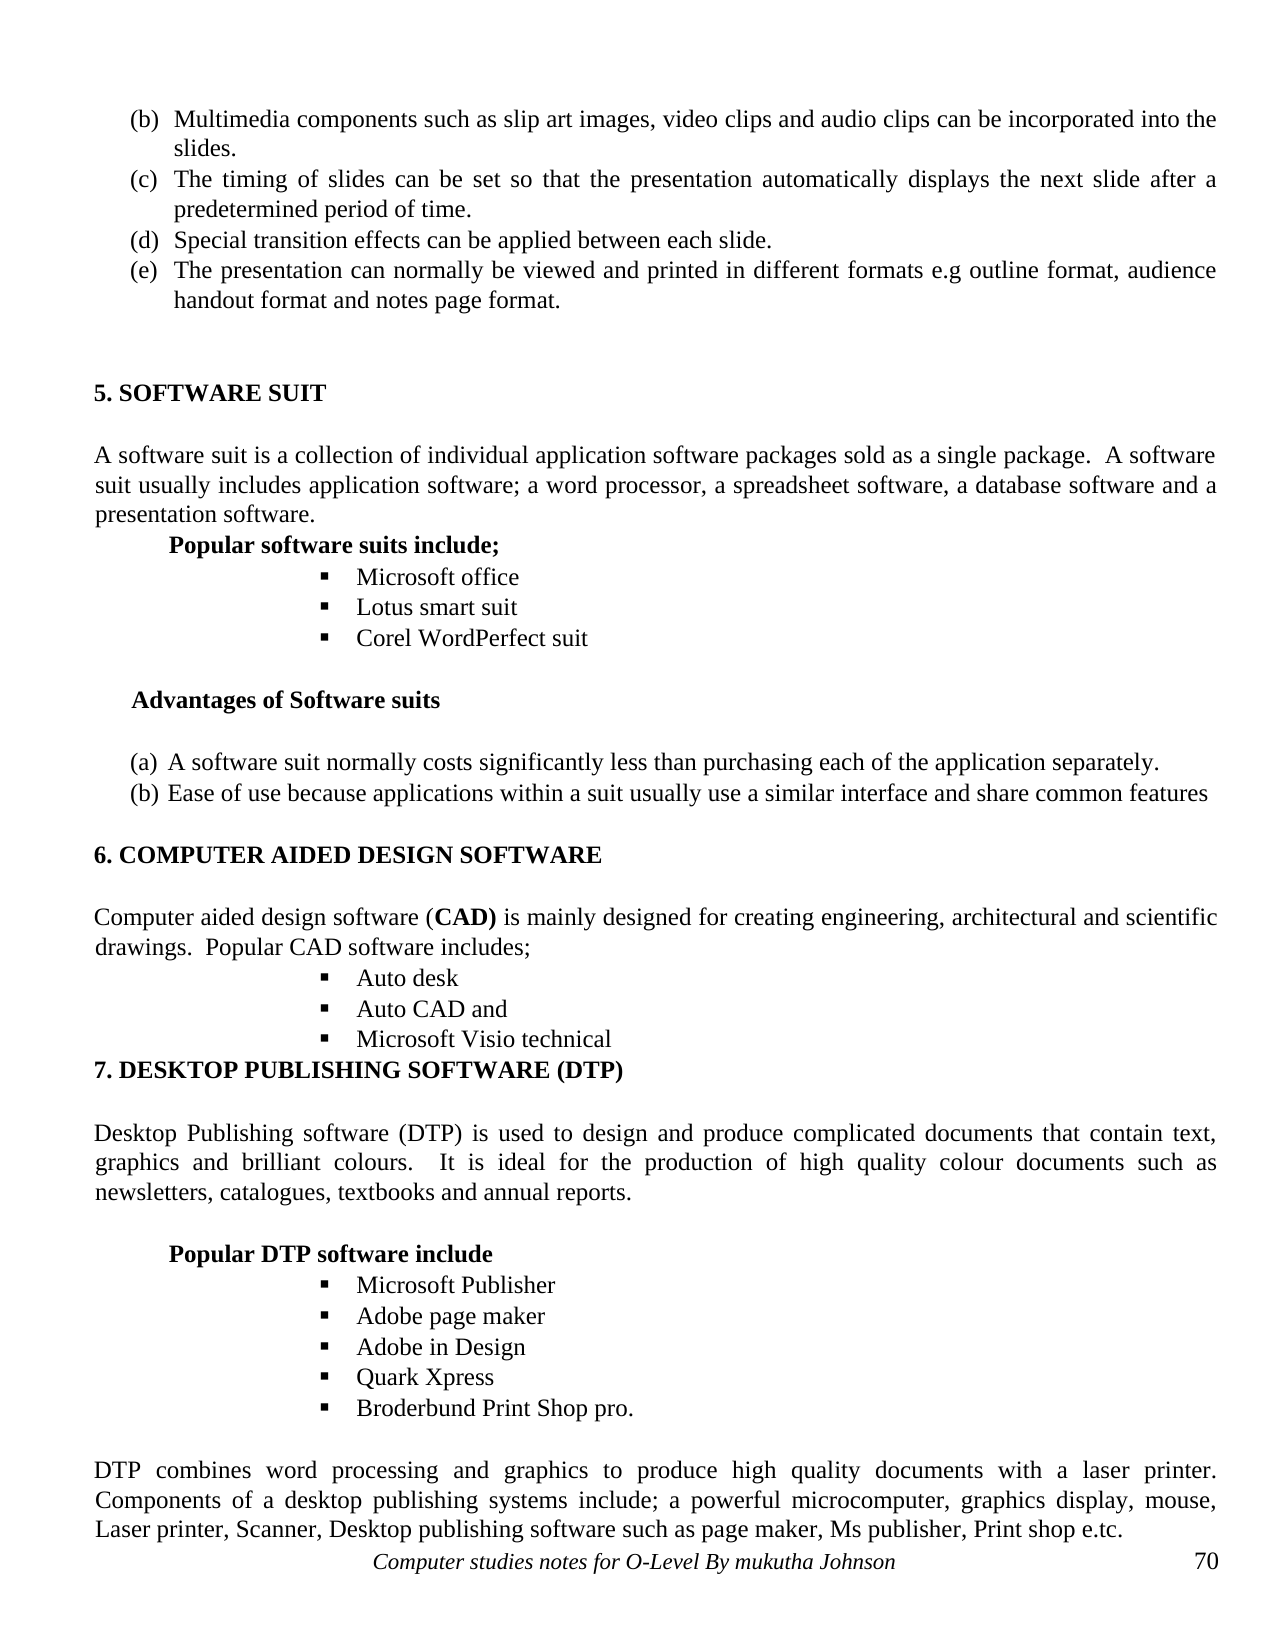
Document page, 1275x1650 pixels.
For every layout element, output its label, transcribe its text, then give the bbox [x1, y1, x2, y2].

list Lotus smart suit [319, 592, 1218, 621]
list The timing of slides can be set so that the presentation automatically displays the next slide after a predetermined period of time. [130, 164, 1218, 223]
list Microsoft Visio technical [319, 1024, 1218, 1053]
subtitle 6. COMPUTER AIDED DESIGN SOFTWARE [94, 840, 1219, 869]
text Computer aided design software (CAD) is mainly designed for creating engineering, architectural and scientific drawings. Popular CAD software includes; [94, 902, 1218, 961]
list Multimedia components such as slip art images, video clips and audio clips can be incorporated into the slides. [130, 104, 1218, 162]
list The presentation can normally be viewed and printed in different formats e.g outline format, audience handout format and notes page format. [130, 256, 1218, 314]
list Microsoft office [319, 562, 1218, 590]
subtitle Popular DTP software include [169, 1239, 1219, 1267]
list Auto CAD and [319, 994, 1218, 1022]
list Adobe in Design [319, 1332, 1218, 1360]
list Quark Xpress [319, 1362, 1218, 1391]
list Auto desk [319, 963, 1218, 992]
subtitle Advantages of Software suits [131, 685, 1219, 714]
list Corel WordPerfect suit [319, 623, 1218, 652]
list Ease of use because applications within a suit usually use a similar interface and share common features [130, 778, 1218, 807]
text Desktop Publishing software (DTP) is used to design and produce complicated documents that contain text, graphics and brilliant colours. It is ideal for the production of high quality colour documents such as newsletters, catalogues, textbooks and annual reports. [94, 1118, 1218, 1206]
list A software suit normally costs significantly less than purchasing each of the application separately. [130, 747, 1218, 776]
list Microsoft Publisher [319, 1270, 1218, 1299]
subtitle 5. SOFTWARE SUIT [94, 378, 1219, 407]
subtitle Popular software suits include; [169, 530, 1219, 559]
subtitle 7. DESKTOP PUBLISHING SOFTWARE (DTP) [94, 1055, 1219, 1084]
text DTP combines word processing and graphics to produce high quality documents with a laser printer. Components of a desktop publishing systems include; a powerful microcomputer, graphics display, mouse, Laser printer, Scanner, Desktop publishing software such as page maker, Ms publisher, Print shop e.tc. [94, 1455, 1218, 1543]
list Special transition effects can be applied between each slide. [130, 225, 1218, 253]
list Adobe page maker [319, 1301, 1218, 1329]
list Broderbund Print Shop pro. [319, 1393, 1218, 1422]
text A software suit is a collection of individual application software packages sold as a single package. A software suit usually includes application software; a word processor, a spreadsheet software, a database software and a presentation software. [94, 440, 1218, 528]
